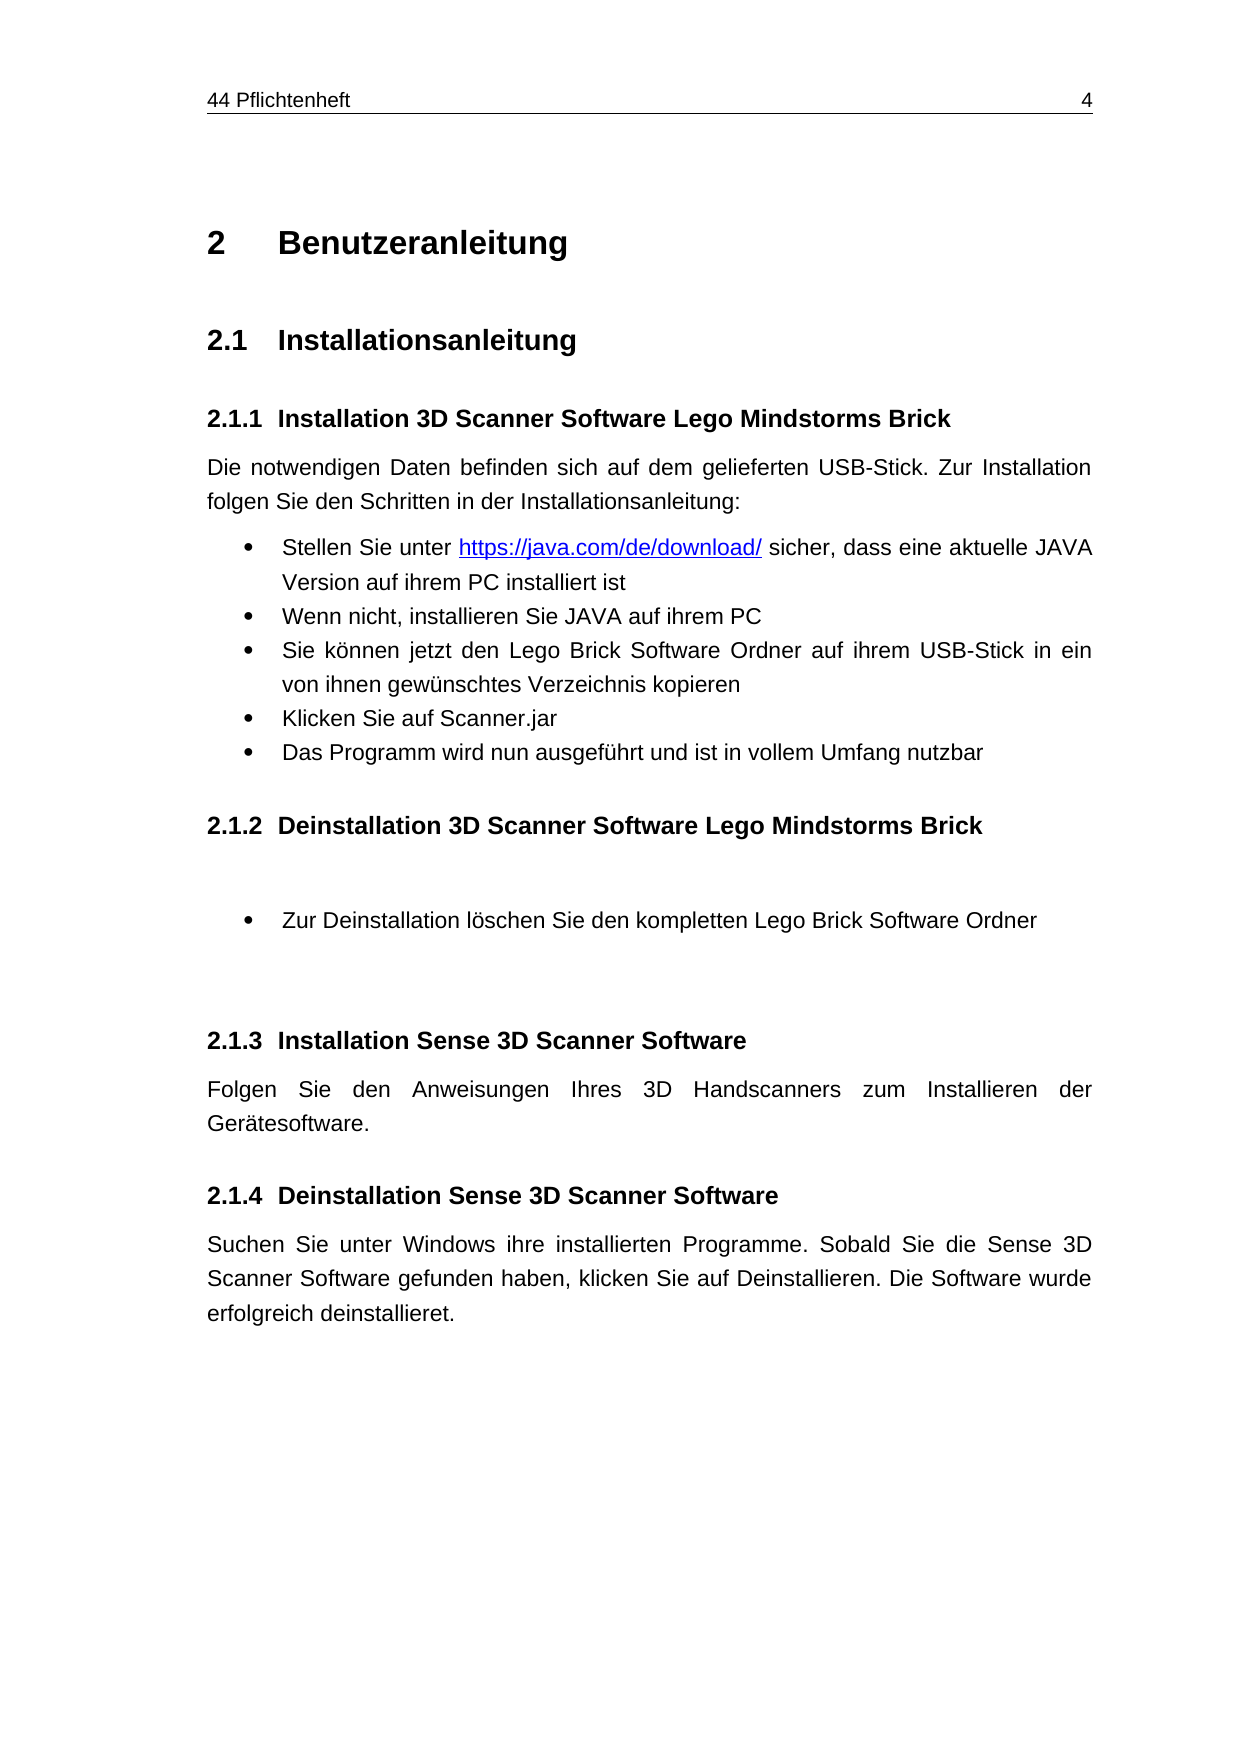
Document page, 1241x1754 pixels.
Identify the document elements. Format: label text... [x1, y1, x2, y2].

subtitle Installation Sense 3D Scanner Software [207, 1026, 1093, 1054]
subtitle Deinstallation Sense 3D Scanner Software [207, 1181, 1093, 1210]
subtitle Installationsanleitung [207, 323, 1093, 356]
list Wenn nicht, installieren Sie JAVA auf ihrem PC [244, 603, 1093, 629]
list Das Programm wird nun ausgeführt und ist in vollem Umfang nutzbar [244, 739, 1093, 766]
text Folgen Sie den Anweisungen Ihres 3D Handscanners zum Installieren der Gerätesoftware. [207, 1076, 1093, 1136]
list Stellen Sie unter https://java.com/de/download/ sicher, dass eine aktuelle JAVA Version auf ihrem PC installiert ist [244, 534, 1093, 595]
subtitle Deinstallation 3D Scanner Software Lego Mindstorms Brick [207, 811, 1093, 840]
subtitle Benutzeranleitung [207, 223, 1093, 261]
text Suchen Sie unter Windows ihre installierten Programme. Sobald Sie die Sense 3D Scanner Software gefunden haben, klicken Sie auf Deinstallieren. Die Software wurde erfolgreich deinstallieret. [207, 1231, 1093, 1326]
list Klicken Sie auf Scanner.jar [244, 705, 1093, 731]
text Die notwendigen Daten befinden sich auf dem gelieferten USB-Stick. Zur Installation folgen Sie den Schritten in der Installationsanleitung: [207, 453, 1093, 514]
list Zur Deinstallation löschen Sie den kompletten Lego Brick Software Ordner [244, 907, 1093, 934]
subtitle Installation 3D Scanner Software Lego Mindstorms Brick [207, 404, 1093, 432]
list Sie können jetzt den Lego Brick Software Ordner auf ihrem USB-Stick in ein von ihnen gewünschtes Verzeichnis kopieren [244, 637, 1093, 697]
